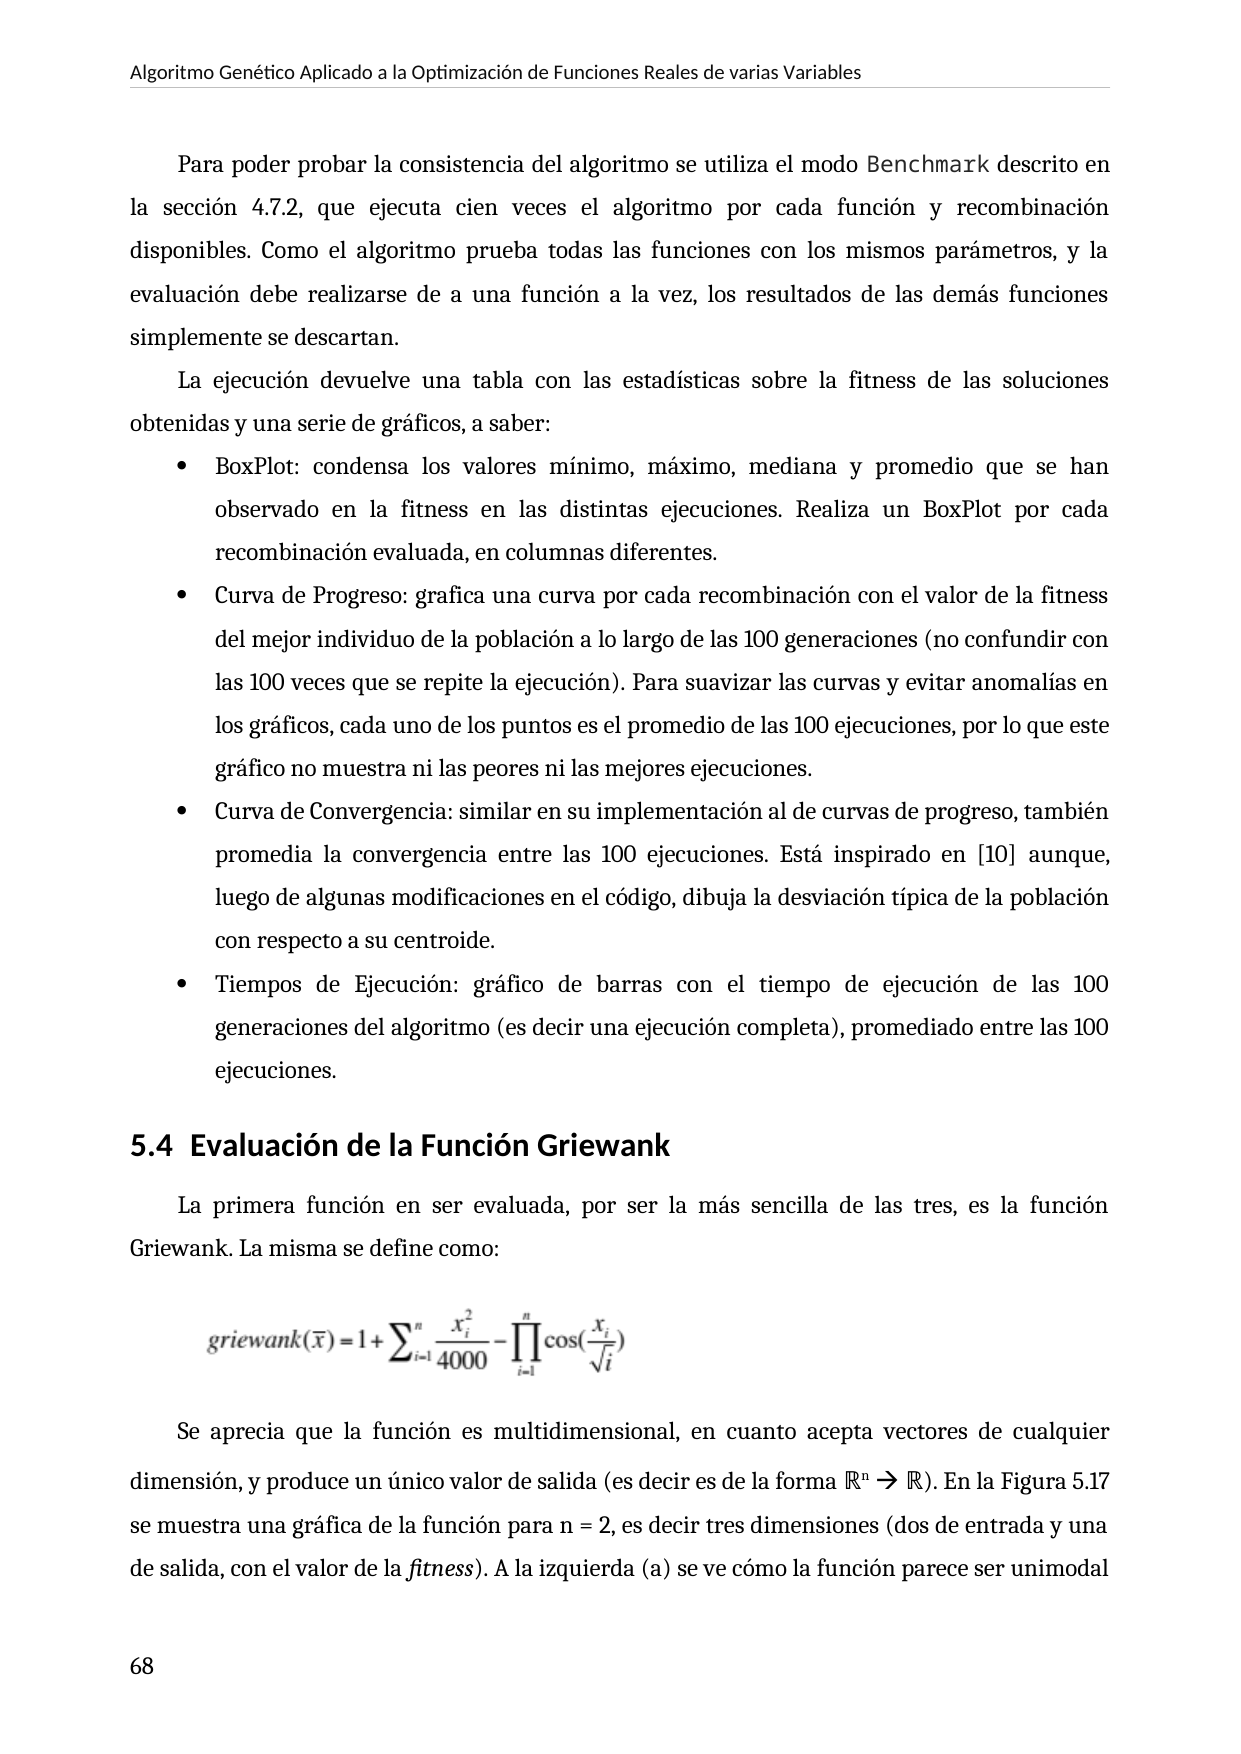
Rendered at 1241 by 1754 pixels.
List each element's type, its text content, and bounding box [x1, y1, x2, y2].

subtitle Evaluación de la Función Griewank [130, 1124, 1110, 1165]
list BoxPlot: condensa los valores mínimo, máximo, mediana y promedio que se han observado en la fitness en las distintas ejecuciones. Realiza un BoxPlot por cada recombinación evaluada, en columnas diferentes. [177, 452, 1110, 567]
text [130, 1417, 1110, 1583]
list Tiempos de Ejecución: gráfico de barras con el tiempo de ejecución de las 100 generaciones del algoritmo (es decir una ejecución completa), promediado entre las 100 ejecuciones. [177, 969, 1110, 1084]
text Para poder probar la consistencia del algoritmo se utiliza el modo Benchmark descrito en la sección 4.7.2, que ejecuta cien veces el algoritmo por cada función y recombinación disponibles. Como el algoritmo prueba todas las funciones con los mismos parámetros, y la evaluación debe realizarse de a una función a la vez, los resultados de las demás funciones simplemente se descartan. [130, 148, 1110, 351]
text La primera función en ser evaluada, por ser la más sencilla de las tres, es la función Griewank. La misma se define como: [130, 1191, 1110, 1263]
list Curva de Progreso: grafica una curva por cada recombinación con el valor de la fitness del mejor individuo de la población a lo largo de las 100 generaciones (no confundir con las 100 veces que se repite la ejecución). Para suavizar las curvas y evitar anomalías en los gráficos, cada uno de los puntos es el promedio de las 100 ejecuciones, por lo que este gráfico no muestra ni las peores ni las mejores ejecuciones. [177, 581, 1110, 783]
list Curva de Convergencia: similar en su implementación al de curvas de progreso, también promedia la convergencia entre las 100 ejecuciones. Está inspirado en [10] aunque, luego de algunas modificaciones en el código, dibuja la desviación típica de la población con respecto a su centroide. [177, 797, 1110, 955]
text La ejecución devuelve una tabla con las estadísticas sobre la fitness de las soluciones obtenidas y una serie de gráficos, a saber: [130, 366, 1110, 438]
